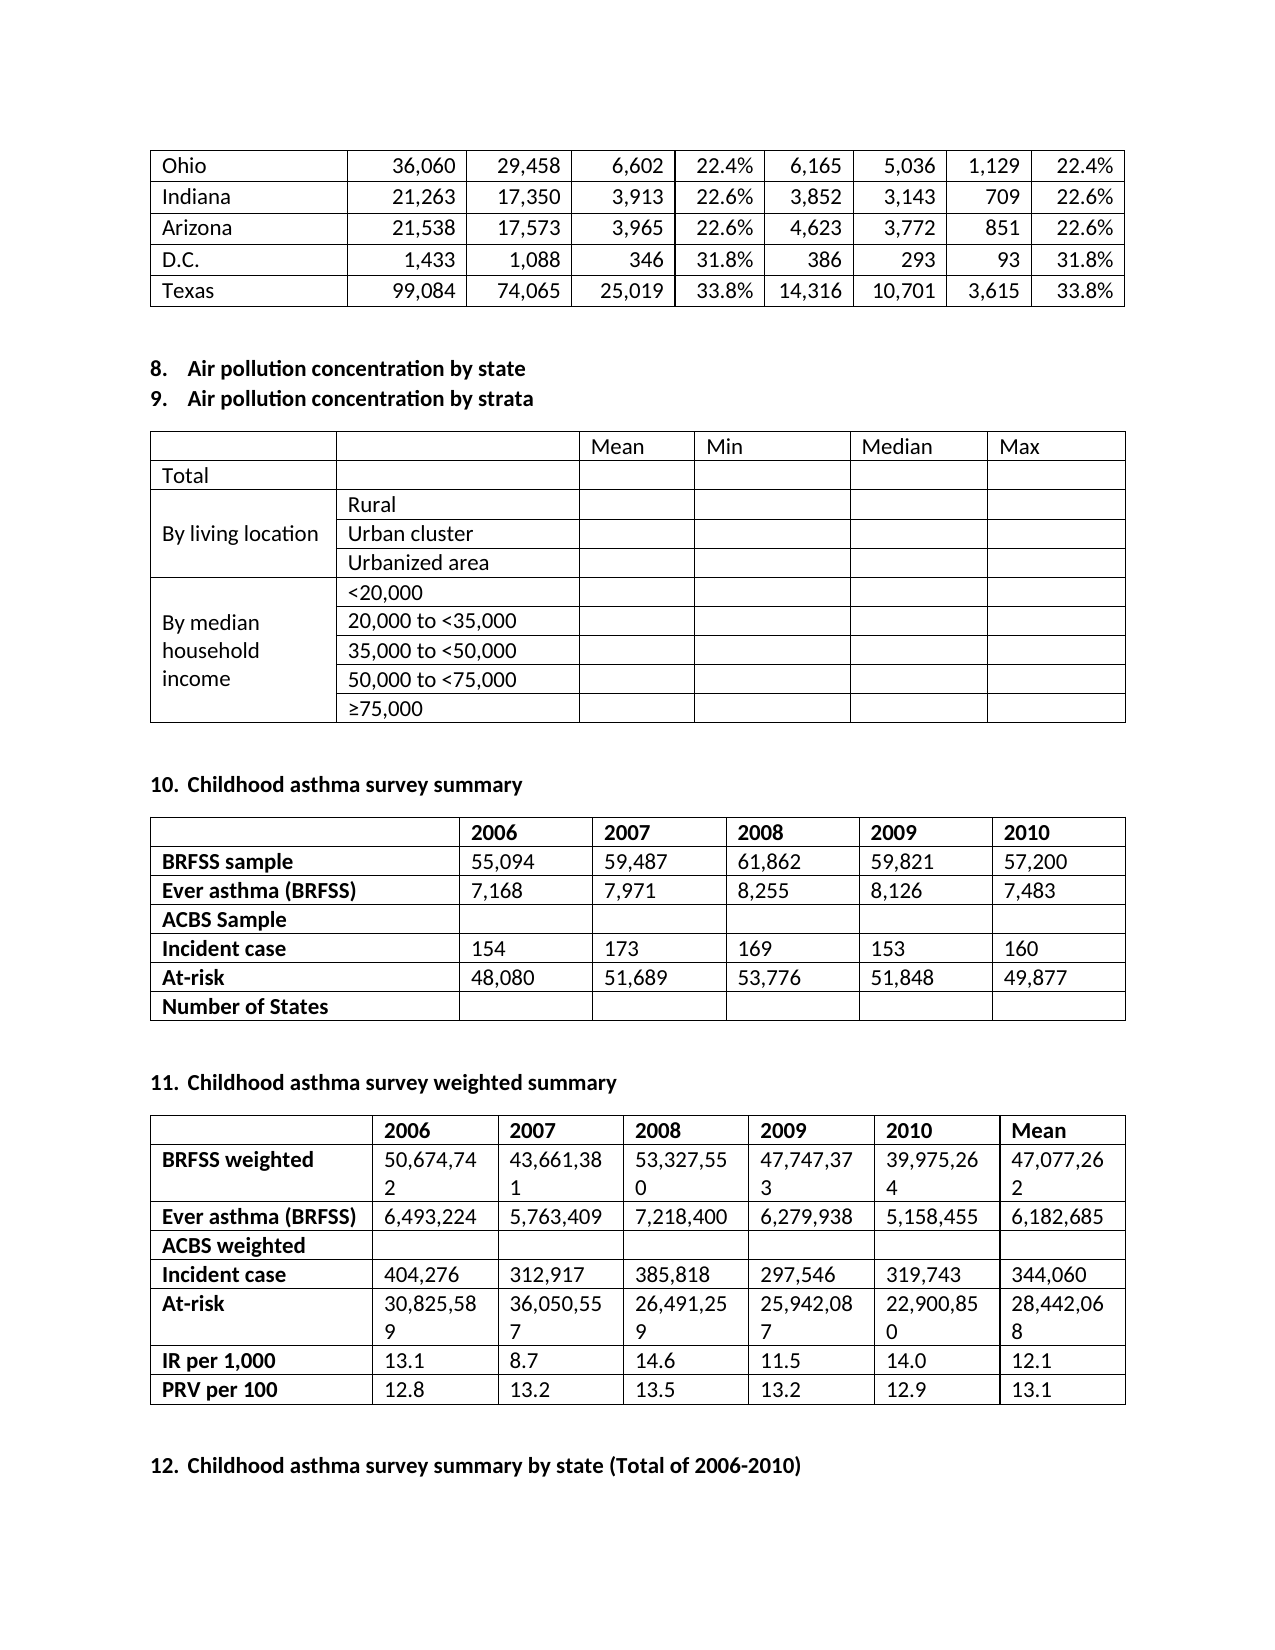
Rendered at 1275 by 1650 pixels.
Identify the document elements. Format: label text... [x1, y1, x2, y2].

table_cell 17,573 [467, 214, 571, 244]
list Air pollution concentration by strata [150, 384, 1125, 412]
table_cell 160 [993, 934, 1125, 962]
table_header 2008 [624, 1116, 748, 1144]
table_cell 8,255 [727, 876, 859, 904]
table_cell 49,877 [993, 963, 1125, 991]
table_cell Arizona [151, 214, 347, 244]
table_cell [373, 1231, 498, 1259]
table_cell [580, 578, 694, 606]
table_cell 20,000 to <35,000 [337, 607, 579, 635]
table_cell 297,546 [749, 1260, 874, 1288]
table_cell 11.5 [749, 1346, 874, 1374]
table_cell Ever asthma (BRFSS) [151, 876, 459, 904]
table_cell 55,094 [460, 847, 592, 875]
table_cell 36,060 [348, 151, 466, 181]
table_cell [851, 578, 987, 606]
table_cell [851, 490, 987, 518]
table_header 2006 [460, 818, 592, 846]
table_cell 3,852 [765, 182, 853, 212]
table_cell 21,538 [348, 214, 466, 244]
table_cell 12.8 [373, 1375, 498, 1403]
table_cell [875, 1231, 999, 1259]
table_cell [695, 490, 850, 518]
table_cell [851, 549, 987, 577]
table_cell 43,661,381 [499, 1145, 623, 1201]
table_cell [988, 520, 1125, 547]
table_cell PRV per 100 [151, 1375, 372, 1403]
table_cell [749, 1231, 874, 1259]
table_cell 22.6% [1032, 182, 1124, 212]
table_cell [695, 549, 850, 577]
table_cell 386 [765, 245, 853, 275]
table_cell 59,487 [593, 847, 726, 875]
table_cell 6,279,938 [749, 1202, 874, 1230]
table_cell 47,747,373 [749, 1145, 874, 1201]
table_cell [580, 490, 694, 518]
table_cell [851, 461, 987, 489]
table_cell [988, 461, 1125, 489]
table_cell 1,088 [467, 245, 571, 275]
table_cell 12.1 [1001, 1346, 1125, 1374]
table_cell 31.8% [676, 245, 764, 275]
table_cell 22.4% [1032, 151, 1124, 181]
table_cell 312,917 [499, 1260, 623, 1288]
table_cell 14.6 [624, 1346, 748, 1374]
table_cell [695, 636, 850, 664]
table_cell [337, 461, 579, 489]
table_cell 8.7 [499, 1346, 623, 1374]
table_cell 26,491,259 [624, 1289, 748, 1345]
table_cell BRFSS sample [151, 847, 459, 875]
table_cell 21,263 [348, 182, 466, 212]
table_cell 8,126 [860, 876, 992, 904]
table_cell Ever asthma (BRFSS) [151, 1202, 372, 1230]
table_cell 29,458 [467, 151, 571, 181]
table_cell ≥75,000 [337, 694, 579, 722]
table_cell [860, 992, 992, 1020]
table_cell Urban cluster [337, 520, 579, 547]
table_cell 61,862 [727, 847, 859, 875]
table_cell <20,000 [337, 578, 579, 606]
table_cell Total [151, 461, 336, 489]
table_cell 10,701 [854, 276, 946, 306]
table_cell BRFSS weighted [151, 1145, 372, 1201]
table_cell [695, 665, 850, 693]
table_cell 153 [860, 934, 992, 962]
table_cell 851 [947, 214, 1031, 244]
table_header Mean [580, 432, 694, 460]
table_cell 35,000 to <50,000 [337, 636, 579, 664]
table_cell [860, 905, 992, 933]
table_cell 3,965 [572, 214, 674, 244]
table_cell [580, 665, 694, 693]
table_cell 1,433 [348, 245, 466, 275]
table_cell 4,623 [765, 214, 853, 244]
table_cell At-risk [151, 963, 459, 991]
table_cell 1,129 [947, 151, 1031, 181]
table_header 2008 [727, 818, 859, 846]
table_cell Urbanized area [337, 549, 579, 577]
table_cell [988, 636, 1125, 664]
table_cell [695, 520, 850, 547]
table_cell 50,674,742 [373, 1145, 498, 1201]
table_cell [580, 607, 694, 635]
table_cell 5,158,455 [875, 1202, 999, 1230]
table_cell [851, 520, 987, 547]
table_cell 22.4% [676, 151, 764, 181]
table_cell [988, 607, 1125, 635]
table_cell 22,900,850 [875, 1289, 999, 1345]
table_cell 5,763,409 [499, 1202, 623, 1230]
table_cell ACBS weighted [151, 1231, 372, 1259]
table_header 2010 [993, 818, 1125, 846]
table_cell 173 [593, 934, 726, 962]
table_cell [851, 694, 987, 722]
table_cell 5,036 [854, 151, 946, 181]
table_cell 7,971 [593, 876, 726, 904]
table_cell [695, 578, 850, 606]
table_cell 3,772 [854, 214, 946, 244]
table_cell 13.2 [749, 1375, 874, 1403]
list Childhood asthma survey summary by state (Total of 2006-2010) [150, 1451, 1125, 1479]
table_header Max [988, 432, 1125, 460]
table_cell [593, 905, 726, 933]
table_header 2010 [875, 1116, 999, 1144]
table_cell 99,084 [348, 276, 466, 306]
table_cell [624, 1231, 748, 1259]
table_cell 7,483 [993, 876, 1125, 904]
table_header 2006 [373, 1116, 498, 1144]
table_cell [580, 549, 694, 577]
table_cell [993, 992, 1125, 1020]
table_cell 7,168 [460, 876, 592, 904]
table_cell [727, 905, 859, 933]
table_cell At-risk [151, 1289, 372, 1345]
table_header [151, 432, 336, 460]
table_cell [695, 607, 850, 635]
table_header Min [695, 432, 850, 460]
table_cell [460, 992, 592, 1020]
table_cell 385,818 [624, 1260, 748, 1288]
table_cell [988, 490, 1125, 518]
table_cell [580, 694, 694, 722]
table_cell Texas [151, 276, 347, 306]
table_cell [851, 607, 987, 635]
table_cell 39,975,264 [875, 1145, 999, 1201]
table_cell Incident case [151, 934, 459, 962]
list Air pollution concentration by state [150, 354, 1125, 382]
table_cell 30,825,589 [373, 1289, 498, 1345]
table_cell [727, 992, 859, 1020]
table_cell Rural [337, 490, 579, 518]
table_cell 33.8% [1032, 276, 1124, 306]
table_cell 36,050,557 [499, 1289, 623, 1345]
table_header [337, 432, 579, 460]
table_cell 293 [854, 245, 946, 275]
table_cell Indiana [151, 182, 347, 212]
table_cell 3,615 [947, 276, 1031, 306]
table_cell 14.0 [875, 1346, 999, 1374]
table_cell 3,143 [854, 182, 946, 212]
table_cell [580, 461, 694, 489]
table_header 2009 [860, 818, 992, 846]
table_cell 13.2 [499, 1375, 623, 1403]
table_cell 33.8% [676, 276, 764, 306]
table_cell [460, 905, 592, 933]
table_cell 51,848 [860, 963, 992, 991]
table_header [151, 818, 459, 846]
table_cell 709 [947, 182, 1031, 212]
table_cell [988, 665, 1125, 693]
table_cell 7,218,400 [624, 1202, 748, 1230]
table_cell 53,327,550 [624, 1145, 748, 1201]
table_header [151, 1116, 372, 1144]
table_cell Ohio [151, 151, 347, 181]
table_cell By living location [151, 490, 336, 577]
table_cell 12.9 [875, 1375, 999, 1403]
table_cell [988, 578, 1125, 606]
table_header Mean [1001, 1116, 1125, 1144]
table_cell 6,165 [765, 151, 853, 181]
list Childhood asthma survey weighted summary [150, 1068, 1125, 1096]
list Childhood asthma survey summary [150, 770, 1125, 798]
table_cell 13.1 [1001, 1375, 1125, 1403]
table_cell 344,060 [1001, 1260, 1125, 1288]
table_cell 13.1 [373, 1346, 498, 1374]
table_cell 319,743 [875, 1260, 999, 1288]
table_cell 22.6% [676, 214, 764, 244]
table_cell 51,689 [593, 963, 726, 991]
table_cell [988, 694, 1125, 722]
table_cell 6,493,224 [373, 1202, 498, 1230]
table_cell 13.5 [624, 1375, 748, 1403]
table_header Median [851, 432, 987, 460]
table_cell 48,080 [460, 963, 592, 991]
table_cell By median household income [151, 578, 336, 722]
table_cell Incident case [151, 1260, 372, 1288]
table_cell 22.6% [676, 182, 764, 212]
table_cell [695, 694, 850, 722]
table_cell ACBS Sample [151, 905, 459, 933]
table_cell 154 [460, 934, 592, 962]
table_cell IR per 1,000 [151, 1346, 372, 1374]
table_cell 28,442,068 [1001, 1289, 1125, 1345]
table_cell [993, 905, 1125, 933]
table_cell 6,602 [572, 151, 674, 181]
table_cell 31.8% [1032, 245, 1124, 275]
table_cell 25,019 [572, 276, 674, 306]
table_cell 404,276 [373, 1260, 498, 1288]
table_cell 22.6% [1032, 214, 1124, 244]
table_cell [851, 636, 987, 664]
table_cell 6,182,685 [1001, 1202, 1125, 1230]
table_cell 346 [572, 245, 674, 275]
table_cell 17,350 [467, 182, 571, 212]
table_cell Number of States [151, 992, 459, 1020]
table_cell D.C. [151, 245, 347, 275]
table_header 2009 [749, 1116, 874, 1144]
table_cell [1001, 1231, 1125, 1259]
table_cell [695, 461, 850, 489]
table_cell [499, 1231, 623, 1259]
table_cell 74,065 [467, 276, 571, 306]
table_cell 47,077,262 [1001, 1145, 1125, 1201]
table_cell 93 [947, 245, 1031, 275]
table_header 2007 [499, 1116, 623, 1144]
table_cell 59,821 [860, 847, 992, 875]
table_cell 53,776 [727, 963, 859, 991]
table_cell 50,000 to <75,000 [337, 665, 579, 693]
table_cell [580, 520, 694, 547]
table_cell 57,200 [993, 847, 1125, 875]
table_cell 14,316 [765, 276, 853, 306]
table_cell 3,913 [572, 182, 674, 212]
table_cell [593, 992, 726, 1020]
table_cell 25,942,087 [749, 1289, 874, 1345]
table_cell 169 [727, 934, 859, 962]
table_cell [580, 636, 694, 664]
table_cell [851, 665, 987, 693]
table_header 2007 [593, 818, 726, 846]
table_cell [988, 549, 1125, 577]
